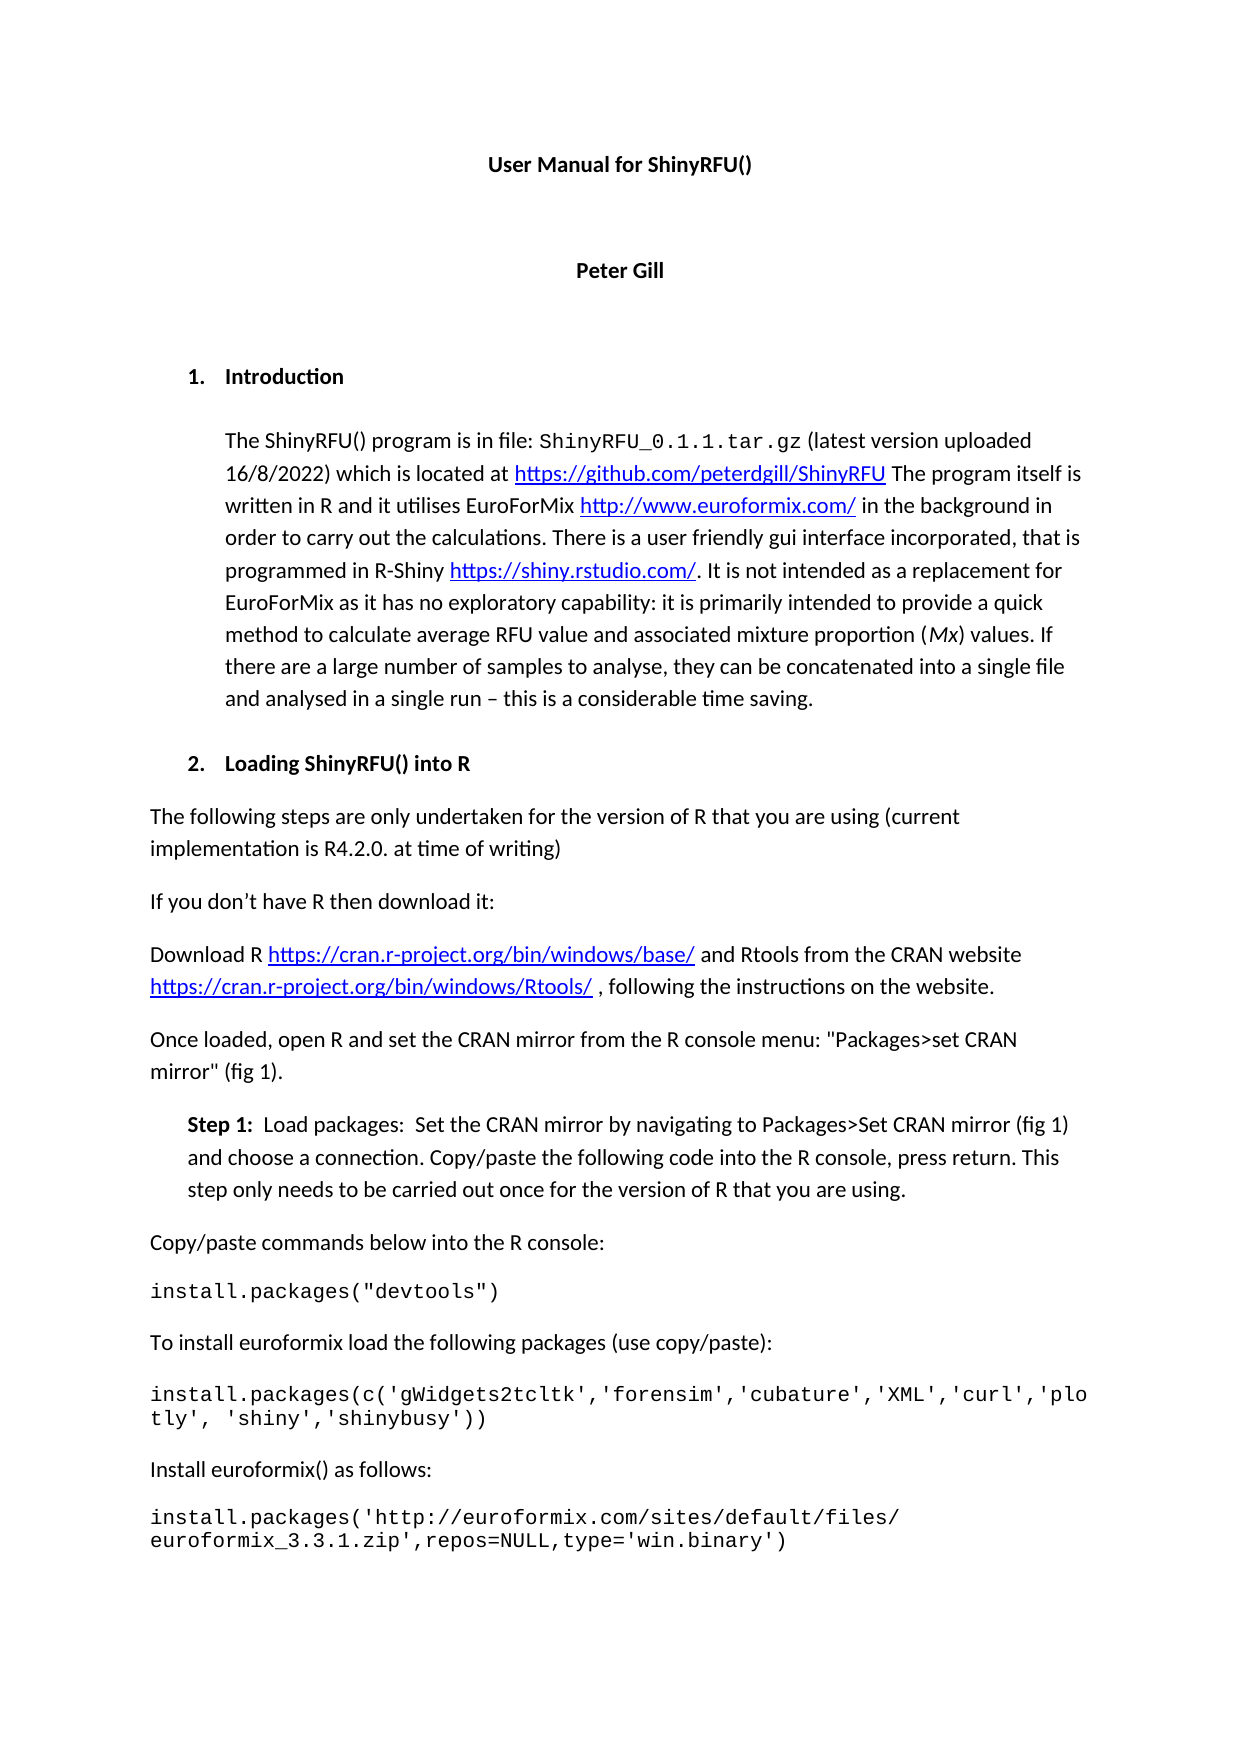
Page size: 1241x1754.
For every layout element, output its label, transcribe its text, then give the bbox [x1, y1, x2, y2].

text Install euroformix() as follows: [150, 1455, 1090, 1483]
text install.packages('http://euroformix.com/sites/default/files/euroformix_3.3.1.zip',repos=NULL,type='win.binary') [150, 1507, 1090, 1554]
text Once loaded, open R and set the CRAN mirror from the R console menu: "Packages>set CRAN mirror" (fig 1). [150, 1025, 1090, 1086]
text To install euroformix load the following packages (use copy/paste): [150, 1328, 1090, 1356]
text Download R https://cran.r-project.org/bin/windows/base/ and Rtools from the CRAN website https://cran.r-project.org/bin/windows/Rtools/ , following the instructions on the website. [150, 940, 1090, 1000]
list The ShinyRFU() program is in file: ShinyRFU_0.1.1.tar.gz (latest version uploaded 16/8/2022) which is located at https://github.com/peterdgill/ShinyRFU The program itself is written in R and it utilises EuroForMix http://www.euroformix.com/ in the background in order to carry out the calculations. There is a user friendly gui interface incorporated, that is programmed in R-Shiny https://shiny.rstudio.com/. It is not intended as a replacement for EuroForMix as it has no exploratory capability: it is primarily intended to provide a quick method to calculate average RFU value and associated mixture proportion (Mx) values. If there are a large number of samples to analyse, they can be concatenated into a single file and analysed in a single run – this is a considerable time saving. [225, 426, 1090, 712]
text User Manual for ShinyRFU() [150, 150, 1090, 178]
text Peter Gill [150, 256, 1090, 284]
text install.packages(c('gWidgets2tcltk','forensim','cubature','XML','curl','plotly', 'shiny','shinybusy')) [150, 1384, 1090, 1432]
text If you don’t have R then download it: [150, 887, 1090, 915]
text install.packages("devtools") [150, 1281, 1090, 1304]
list Loading ShinyRFU() into R [187, 749, 1090, 777]
text Step 1: Load packages: Set the CRAN mirror by navigating to Packages>Set CRAN mirror (fig 1) and choose a connection. Copy/paste the following code into the R console, press return. This step only needs to be carried out once for the version of R that you are using. [187, 1111, 1090, 1203]
text Copy/paste commands below into the R console: [150, 1228, 1090, 1256]
text The following steps are only undertaken for the version of R that you are using (current implementation is R4.2.0. at time of writing) [150, 802, 1090, 862]
list Introduction [187, 362, 1090, 390]
